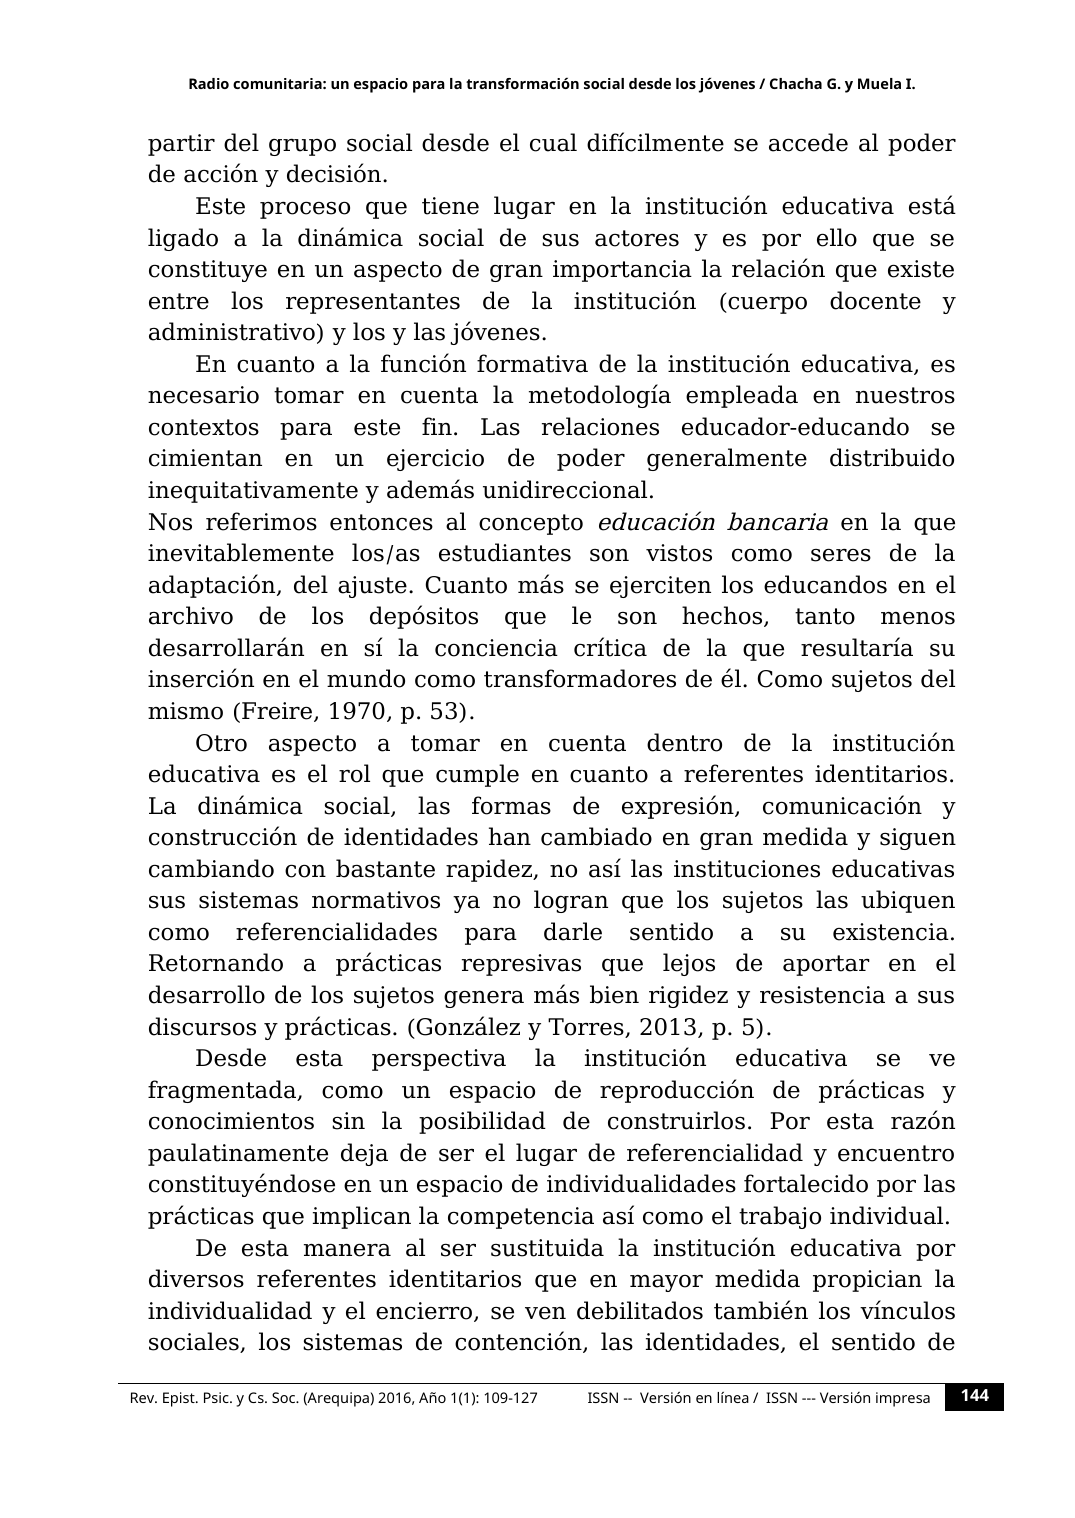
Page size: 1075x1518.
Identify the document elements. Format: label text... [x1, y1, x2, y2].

text Este proceso que tiene lugar en la institución educativa está ligado a la dinámica social de sus actores y es por ello que se constituye en un aspecto de gran importancia la relación que existe entre los representantes de la institución (cuerpo docente y administrativo) y los y las jóvenes. [148, 192, 957, 345]
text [148, 1233, 957, 1355]
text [148, 128, 957, 188]
text En cuanto a la función formativa de la institución educativa, es necesario tomar en cuenta la metodología empleada en nuestros contextos para este fin. Las relaciones educador-educando se cimientan en un ejercicio de poder generalmente distribuido inequitativamente y además unidireccional. [148, 349, 957, 503]
text Desde esta perspectiva la institución educativa se ve fragmentada, como un espacio de reproducción de prácticas y conocimientos sin la posibilidad de construirlos. Por esta razón paulatinamente deja de ser el lugar de referencialidad y encuentro constituyéndose en un espacio de individualidades fortalecido por las prácticas que implican la competencia así como el trabajo individual. [148, 1044, 957, 1229]
text Nos referimos entonces al concepto educación bancaria en la que inevitablemente los/as estudiantes son vistos como seres de la adaptación, del ajuste. Cuanto más se ejerciten los educandos en el archivo de los depósitos que le son hechos, tanto menos desarrollarán en sí la conciencia crítica de la que resultaría su inserción en el mundo como transformadores de él. Como sujetos del mismo (Freire, 1970, p. 53). [148, 507, 957, 724]
text Otro aspecto a tomar en cuenta dentro de la institución educativa es el rol que cumple en cuanto a referentes identitarios. La dinámica social, las formas de expresión, comunicación y construcción de identidades han cambiado en gran medida y siguen cambiando con bastante rapidez, no así las instituciones educativas sus sistemas normativos ya no logran que los sujetos las ubiquen como referencialidades para darle sentido a su existencia. Retornando a prácticas represivas que lejos de aportar en el desarrollo de los sujetos genera más bien rigidez y resistencia a sus discursos y prácticas. (González y Torres, 2013, p. 5). [148, 728, 957, 1040]
